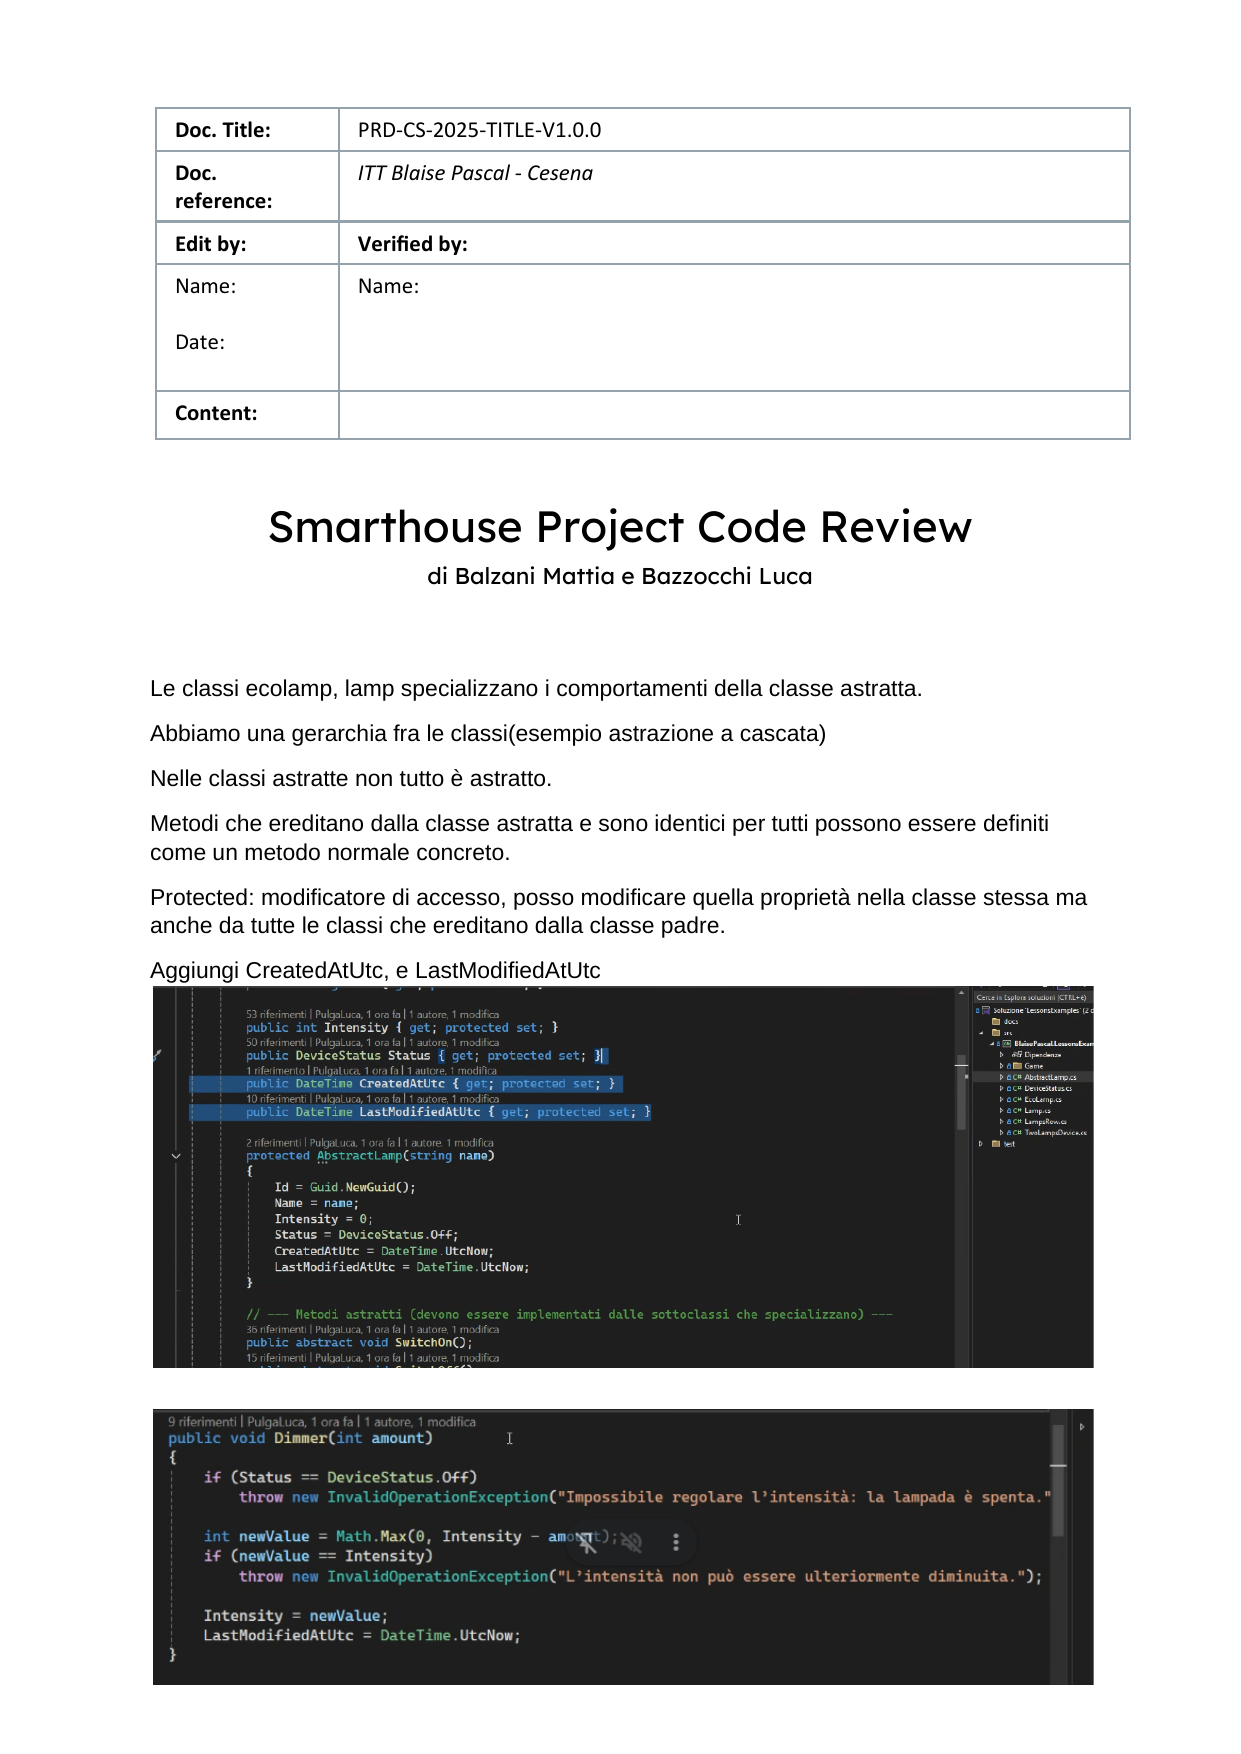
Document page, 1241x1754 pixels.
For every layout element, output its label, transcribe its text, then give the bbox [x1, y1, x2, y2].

text di Balzani Mattia e Bazzocchi Luca [150, 561, 1090, 590]
text Protected: modificatore di accesso, posso modificare quella proprietà nella classe stessa ma anche da tutte le classi che ereditano dalla classe padre. [150, 883, 1090, 938]
text Abbiamo una gerarchia fra le classi(esempio astrazione a cascata) [150, 720, 1090, 746]
picture [153, 1409, 1094, 1685]
text Metodi che ereditano dalla classe astratta e sono identici per tutti possono essere definiti come un metodo normale concreto. [150, 810, 1090, 865]
text Nelle classi astratte non tutto è astratto. [150, 765, 1090, 791]
text Le classi ecolamp, lamp specializzano i comportamenti della classe astratta. [150, 675, 1090, 701]
picture [153, 986, 1094, 1368]
text Aggiungi CreatedAtUtc, e LastModifiedAtUtc [150, 957, 1090, 983]
text Smarthouse Project Code Review [150, 498, 1090, 553]
